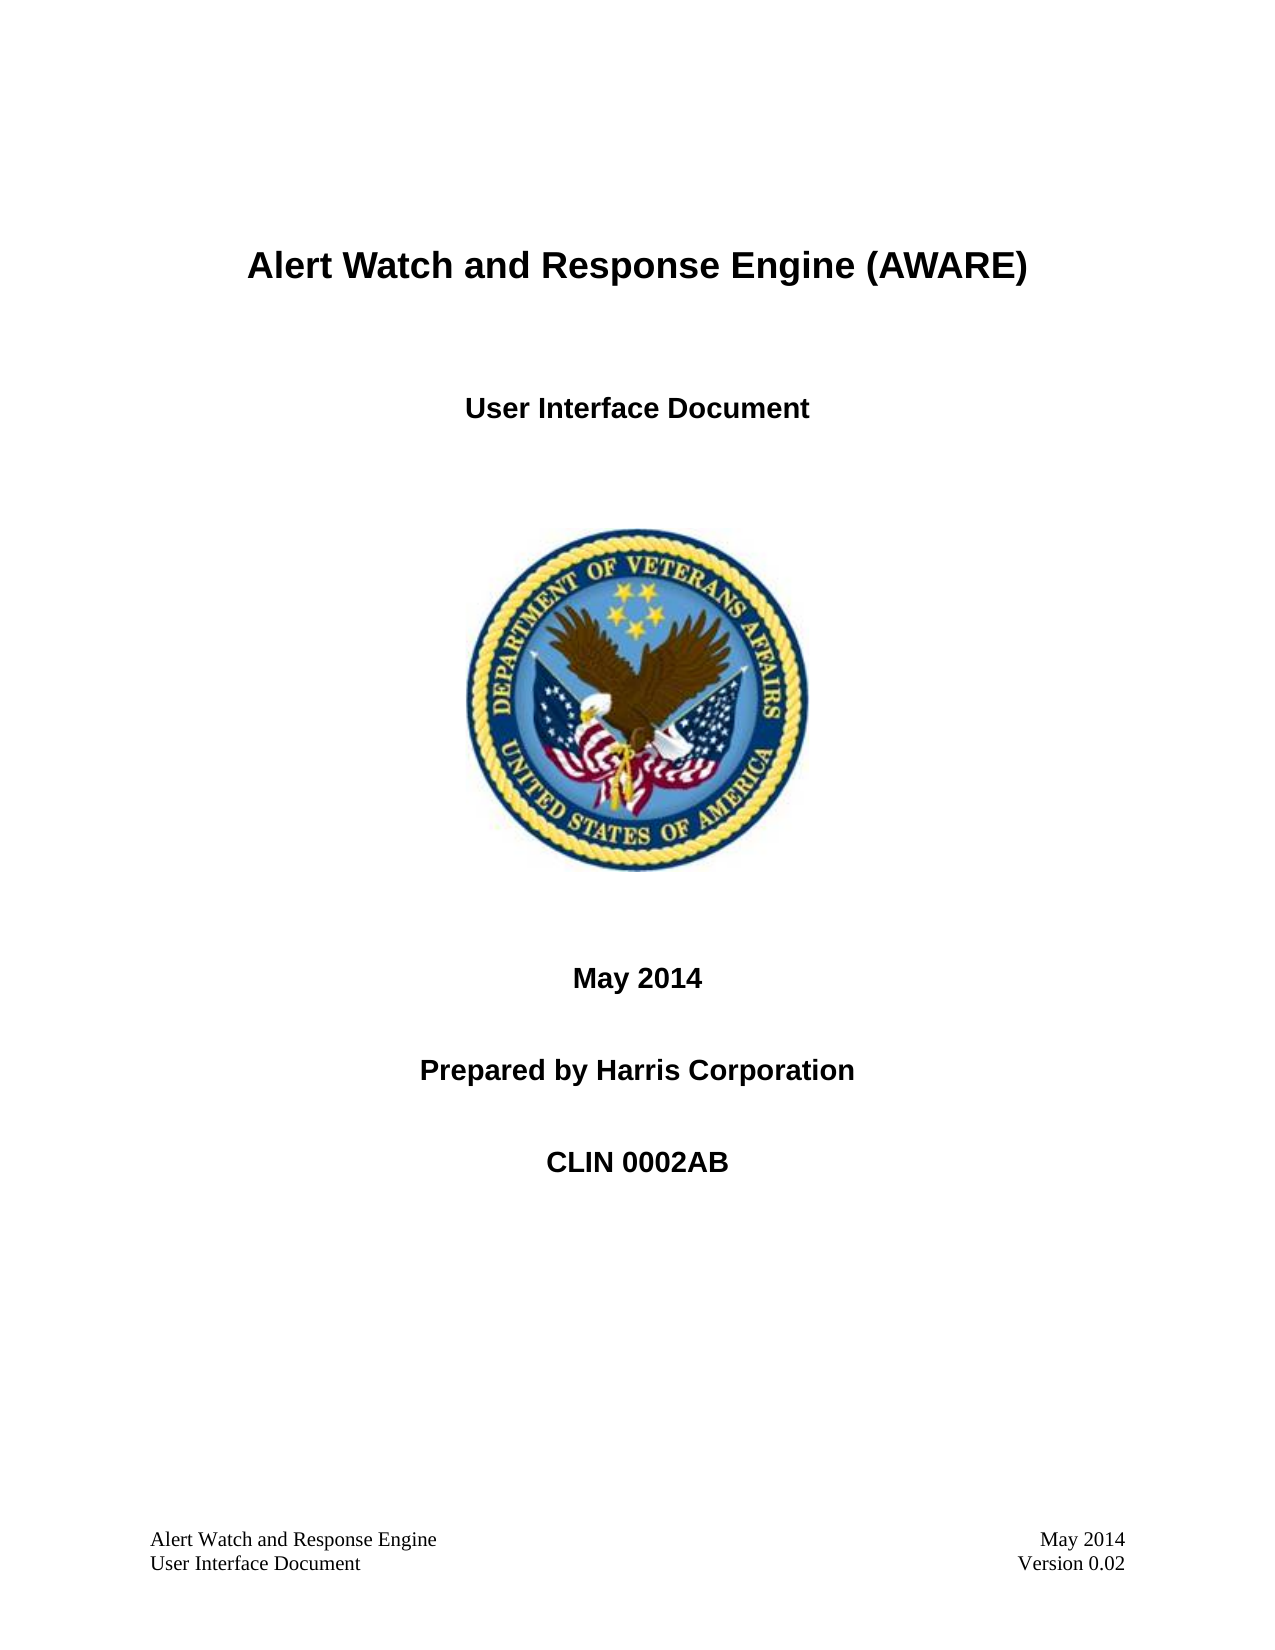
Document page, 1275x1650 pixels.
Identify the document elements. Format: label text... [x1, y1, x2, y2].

title Alert Watch and Response Engine (AWARE) [150, 243, 1125, 286]
title Prepared by Harris Corporation [150, 1053, 1125, 1087]
title User Interface Document [150, 391, 1125, 424]
title May 2014 [150, 961, 1125, 995]
title CLIN 0002AB [150, 1146, 1125, 1179]
picture [465, 528, 810, 872]
